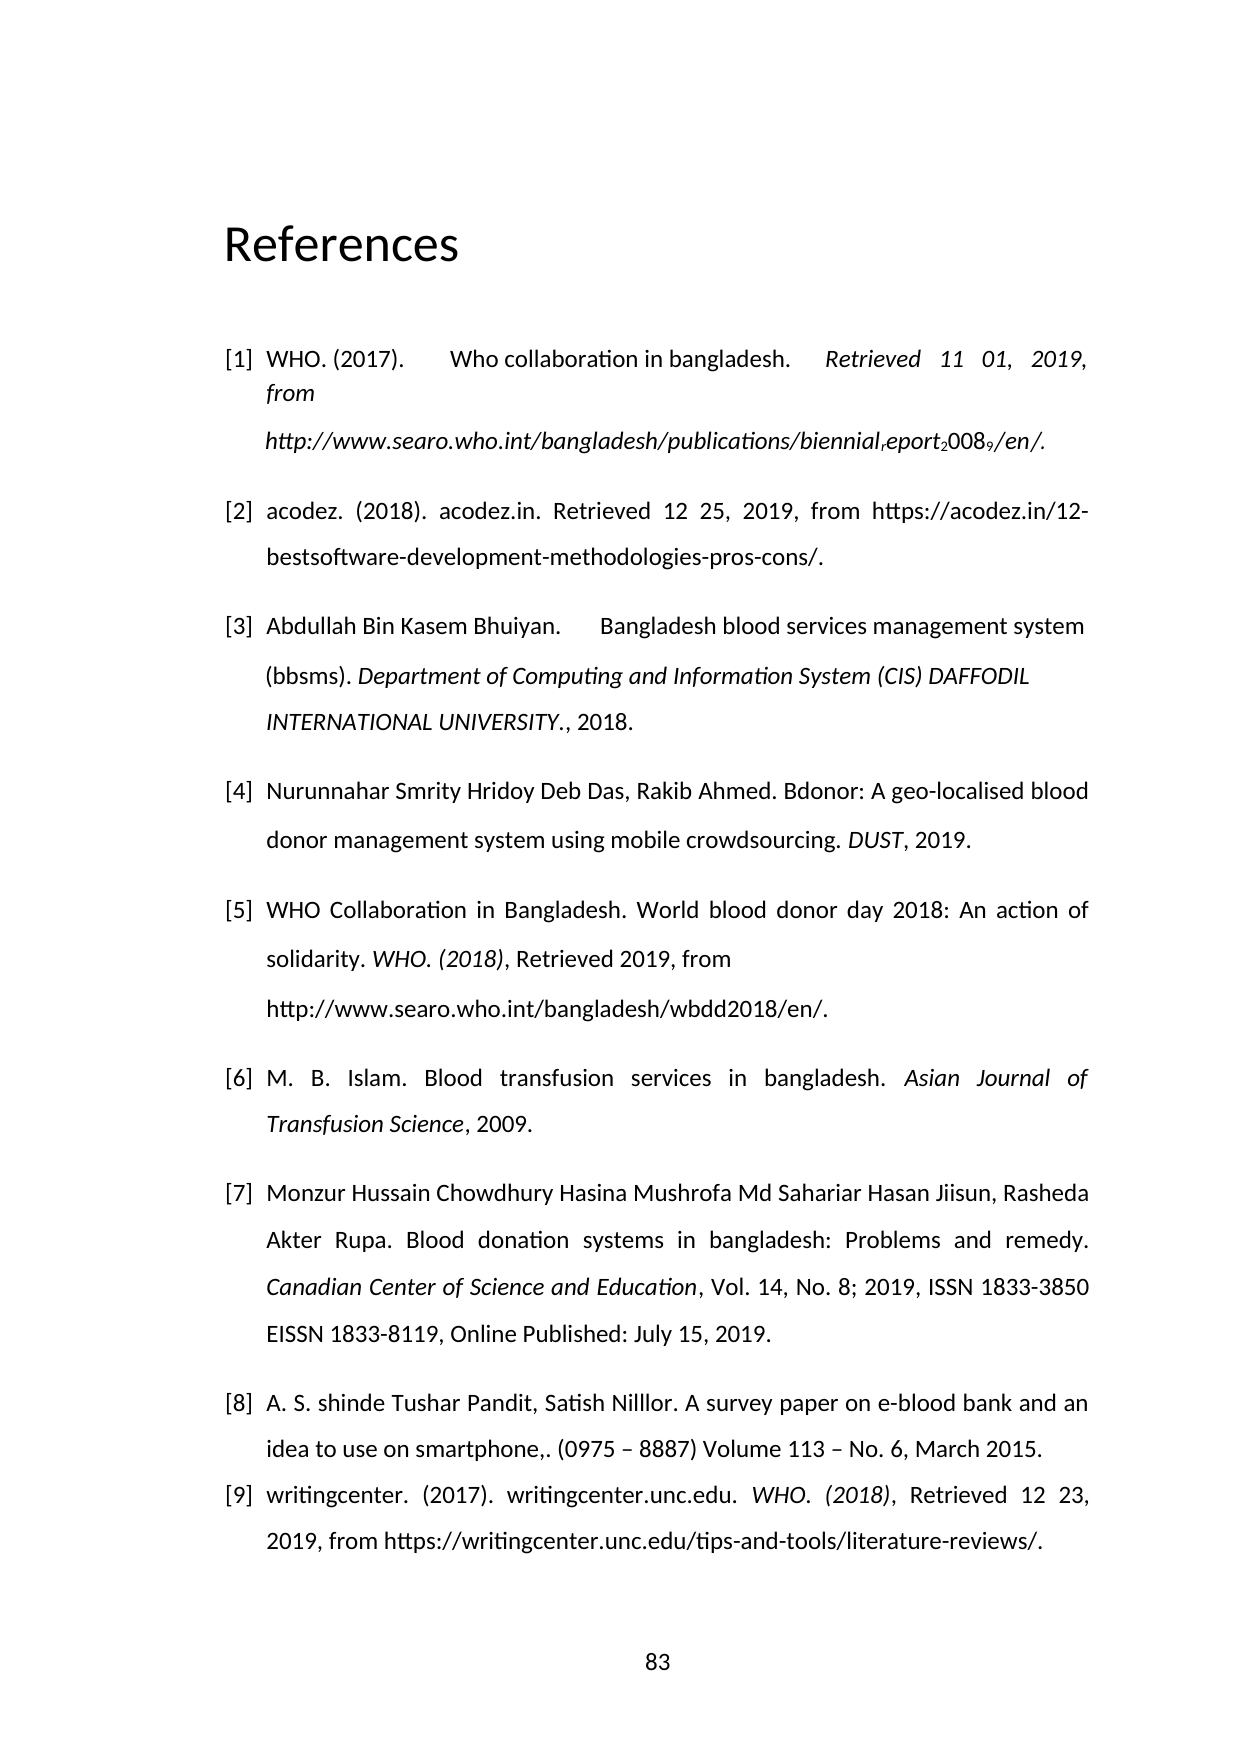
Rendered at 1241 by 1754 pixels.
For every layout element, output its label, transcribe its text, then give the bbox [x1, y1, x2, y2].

list Nurunnahar Smrity Hridoy Deb Das, Rakib Ahmed. Bdonor: A geo-localised blood donor management system using mobile crowdsourcing. DUST, 2019. [225, 775, 1090, 855]
list WHO. (2017). Who collaboration in bangladesh. Retrieved 11 01, 2019, from [225, 343, 1090, 407]
text References [223, 211, 1090, 274]
text (bbsms). Department of Computing and Information System (CIS) DAFFODIL INTERNATIONAL UNIVERSITY., 2018. [265, 660, 1090, 737]
text http://www.searo.who.int/bangladesh/publications/biennialreport20089/en/. [265, 425, 1090, 455]
list WHO Collaboration in Bangladesh. World blood donor day 2018: An action of solidarity. WHO. (2018), Retrieved 2019, from [225, 894, 1090, 974]
list acodez. (2018). acodez.in. Retrieved 12 25, 2019, from https://acodez.in/12-bestsoftware-development-methodologies-pros-cons/. [225, 495, 1090, 572]
list writingcenter. (2017). writingcenter.unc.edu. WHO. (2018), Retrieved 12 23, 2019, from https://writingcenter.unc.edu/tips-and-tools/literature-reviews/. [225, 1479, 1090, 1556]
list Monzur Hussain Chowdhury Hasina Mushrofa Md Sahariar Hasan Jiisun, Rasheda Akter Rupa. Blood donation systems in bangladesh: Problems and remedy. Canadian Center of Science and Education, Vol. 14, No. 8; 2019, ISSN 1833-3850 EISSN 1833-8119, Online Published: July 15, 2019. [225, 1177, 1090, 1348]
text http://www.searo.who.int/bangladesh/wbdd2018/en/. [266, 993, 1074, 1024]
list A. S. shinde Tushar Pandit, Satish Nilllor. A survey paper on e-blood bank and an idea to use on smartphone,. (0975 – 8887) Volume 113 – No. 6, March 2015. [225, 1387, 1090, 1463]
list M. B. Islam. Blood transfusion services in bangladesh. Asian Journal of Transfusion Science, 2009. [225, 1062, 1090, 1138]
list Abdullah Bin Kasem Bhuiyan. Bangladesh blood services management system [225, 610, 1090, 641]
